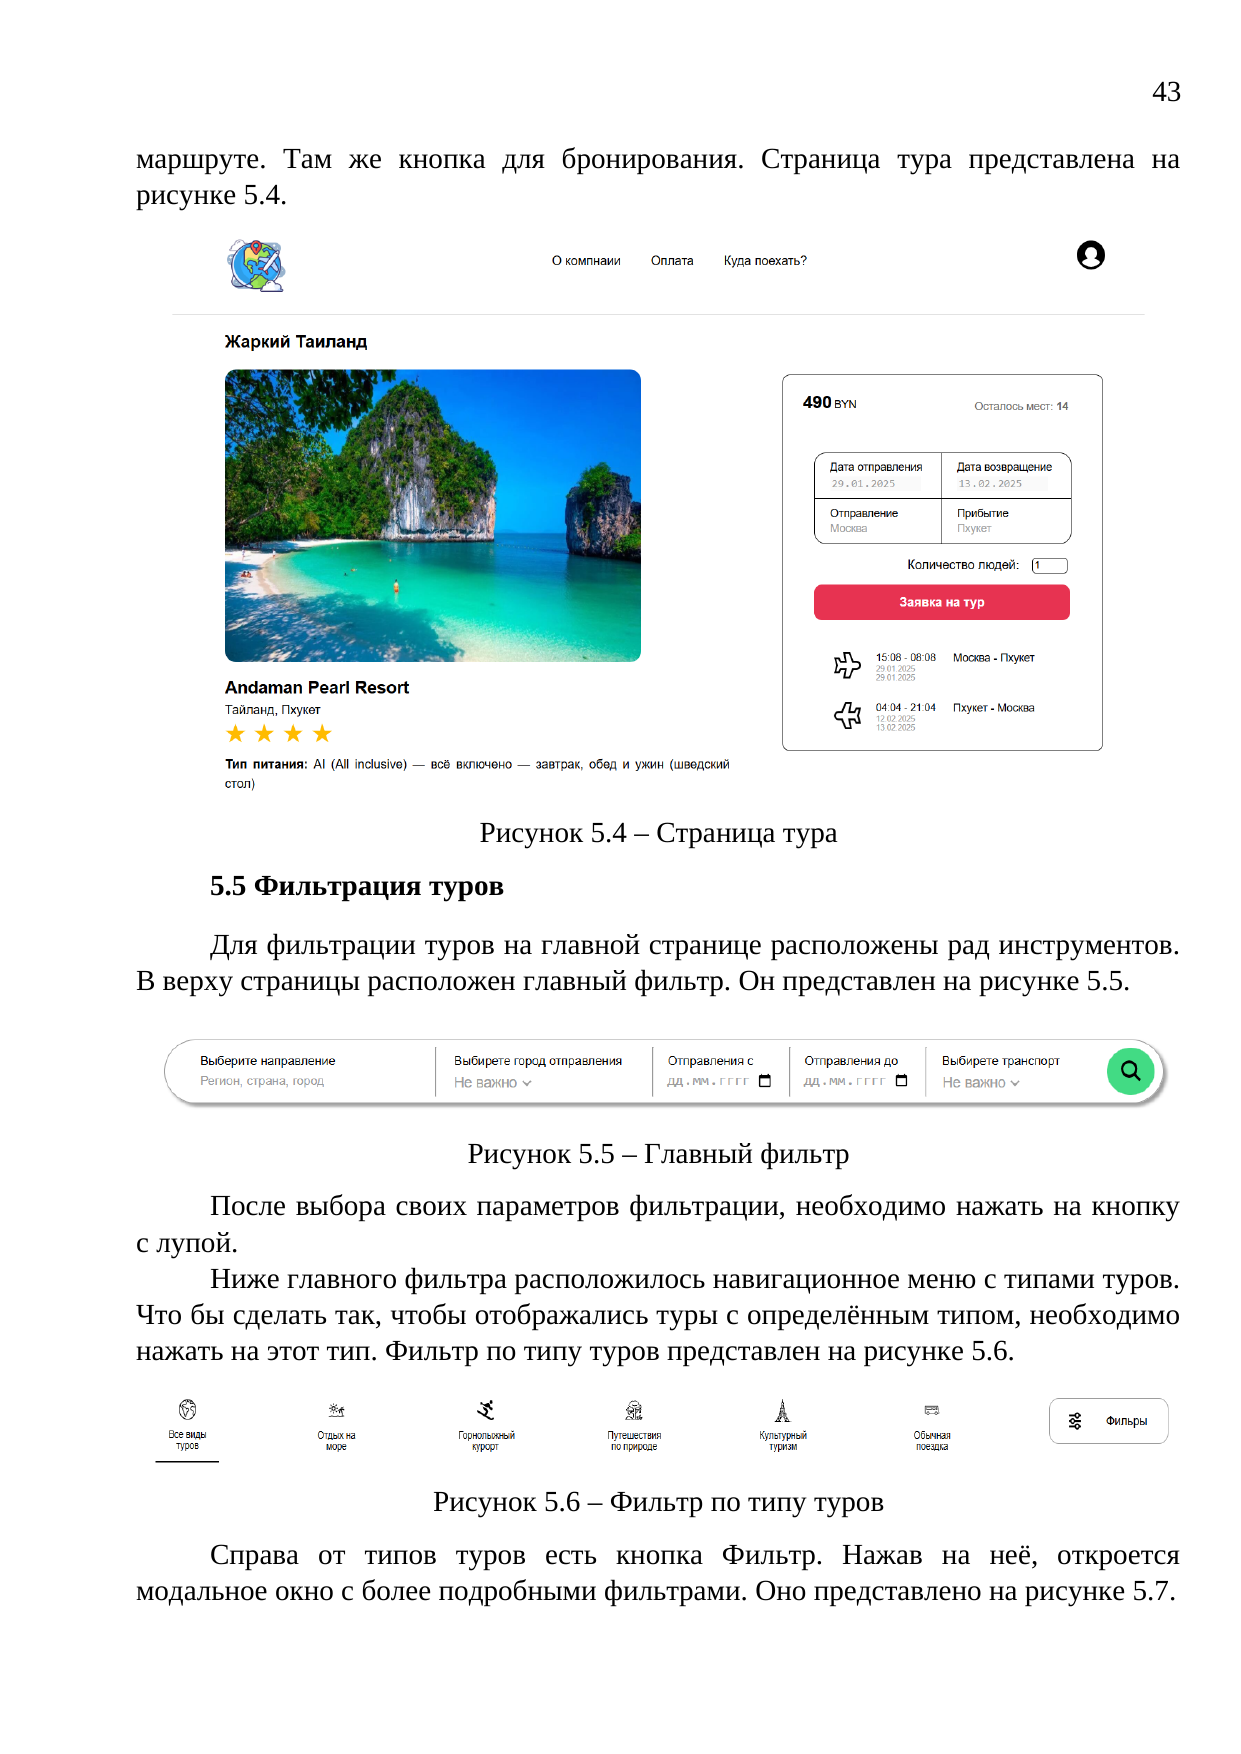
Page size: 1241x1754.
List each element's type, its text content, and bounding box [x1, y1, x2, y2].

picture [135, 1386, 1182, 1465]
picture [135, 1015, 1182, 1117]
text Справа от типов туров есть кнопка Фильтр. Нажав на неё, откроется модальное окно с более подробными фильтрами. Оно представлено на рисунке 5.7. [136, 1537, 1181, 1606]
text Для фильтрации туров на главной странице расположены рад инструментов. В верху страницы расположен главный фильтр. Он представлен на рисунке 5.5. [136, 927, 1181, 996]
text Ниже главного фильтра расположилось навигационное меню с типами туров. Что бы сделать так, чтобы отображались туры с определённым типом, необходимо нажать на этот тип. Фильтр по типу туров представлен на рисунке 5.6. [136, 1261, 1181, 1367]
text После выбора своих параметров фильтрации, необходимо нажать на кнопку с лупой. [136, 1188, 1181, 1258]
text Рисунок 5.5 – Главный фильтр [136, 1136, 1181, 1169]
subtitle 5.5 Фильтрация туров [136, 868, 1181, 902]
picture [172, 230, 1145, 797]
text Рисунок 5.6 – Фильтр по типу туров [136, 1484, 1181, 1517]
text Рисунок 5.4 – Страница тура [136, 815, 1181, 849]
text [136, 141, 1181, 211]
